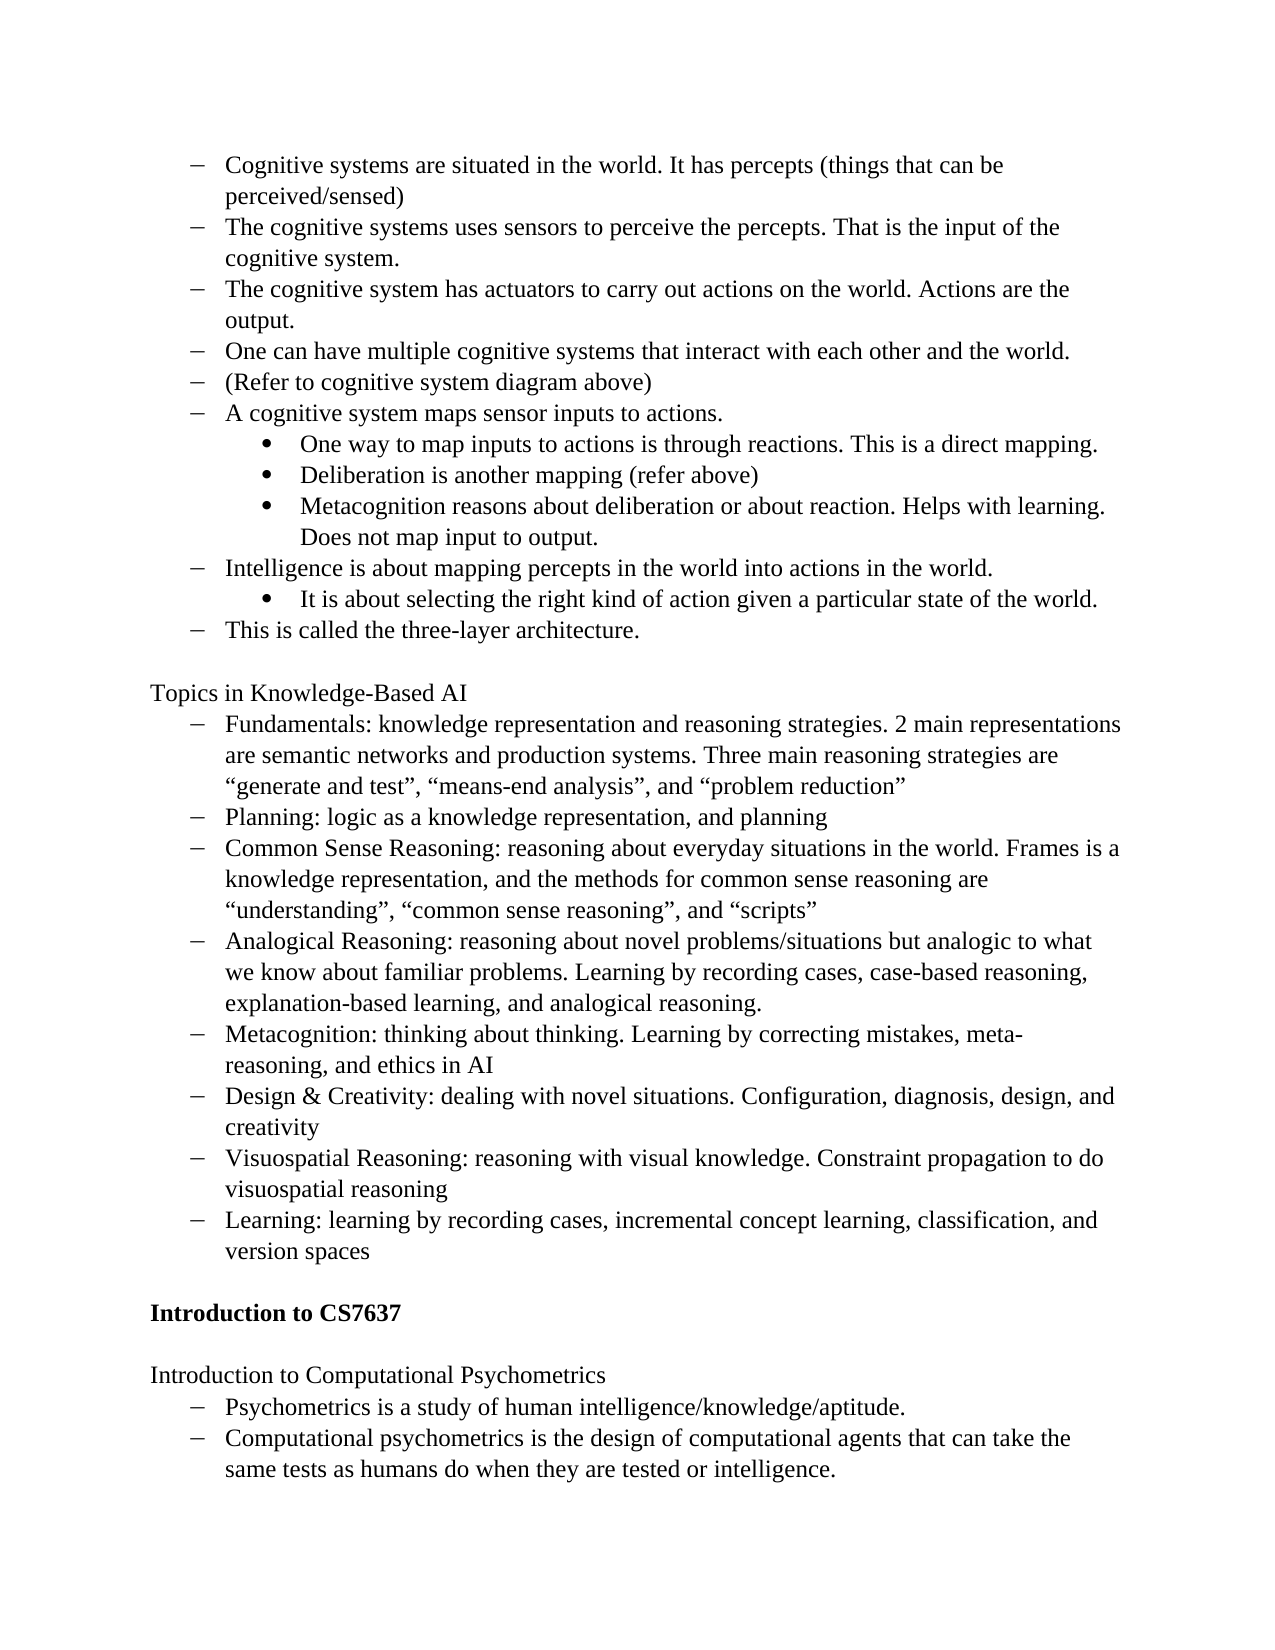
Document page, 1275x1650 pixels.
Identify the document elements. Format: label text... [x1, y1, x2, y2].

text Topics in Knowledge-Based AI [150, 678, 1125, 706]
list Cognitive systems are situated in the world. It has percepts (things that can be perceived/sensed) [187, 150, 1125, 210]
list Metacognition reasons about deliberation or about reaction. Helps with learning. Does not map input to output. [262, 491, 1125, 551]
list This is called the three-layer architecture. [187, 616, 1125, 644]
text Introduction to CS7637 [150, 1298, 1125, 1327]
list (Refer to cognitive system diagram above) [187, 367, 1125, 396]
list It is about selecting the right kind of action given a particular state of the world. [262, 584, 1125, 613]
text Introduction to Computational Psychometrics [150, 1361, 1125, 1389]
list The cognitive systems uses sensors to perceive the percepts. That is the input of the cognitive system. [187, 212, 1125, 272]
list Visuospatial Reasoning: reasoning with visual knowledge. Constraint propagation to do visuospatial reasoning [187, 1143, 1125, 1203]
list Intelligence is about mapping percepts in the world into actions in the world. [187, 553, 1125, 582]
list Metacognition: thinking about thinking. Learning by correcting mistakes, meta-reasoning, and ethics in AI [187, 1019, 1125, 1079]
list One can have multiple cognitive systems that interact with each other and the world. [187, 336, 1125, 365]
list Design & Creativity: dealing with novel situations. Configuration, diagnosis, design, and creativity [187, 1081, 1125, 1141]
list Learning: learning by recording cases, incremental concept learning, classification, and version spaces [187, 1205, 1125, 1265]
list Planning: logic as a knowledge representation, and planning [187, 802, 1125, 831]
list Psychometrics is a study of human intelligence/knowledge/aptitude. [187, 1392, 1125, 1420]
list Deliberation is another mapping (refer above) [262, 460, 1125, 489]
list Analogical Reasoning: reasoning about novel problems/situations but analogic to what we know about familiar problems. Learning by recording cases, case-based reasoning, explanation-based learning, and analogical reasoning. [187, 926, 1125, 1017]
list The cognitive system has actuators to carry out actions on the world. Actions are the output. [187, 274, 1125, 334]
list Common Sense Reasoning: reasoning about everyday situations in the world. Frames is a knowledge representation, and the methods for common sense reasoning are “understanding”, “common sense reasoning”, and “scripts” [187, 833, 1125, 924]
list One way to map inputs to actions is through reactions. This is a direct mapping. [262, 429, 1125, 458]
list A cognitive system maps sensor inputs to actions. [187, 398, 1125, 427]
list Computational psychometrics is the design of computational agents that can take the same tests as humans do when they are tested or intelligence. [187, 1423, 1125, 1482]
list Fundamentals: knowledge representation and reasoning strategies. 2 main representations are semantic networks and production systems. Three main reasoning strategies are “generate and test”, “means-end analysis”, and “problem reduction” [187, 709, 1125, 799]
